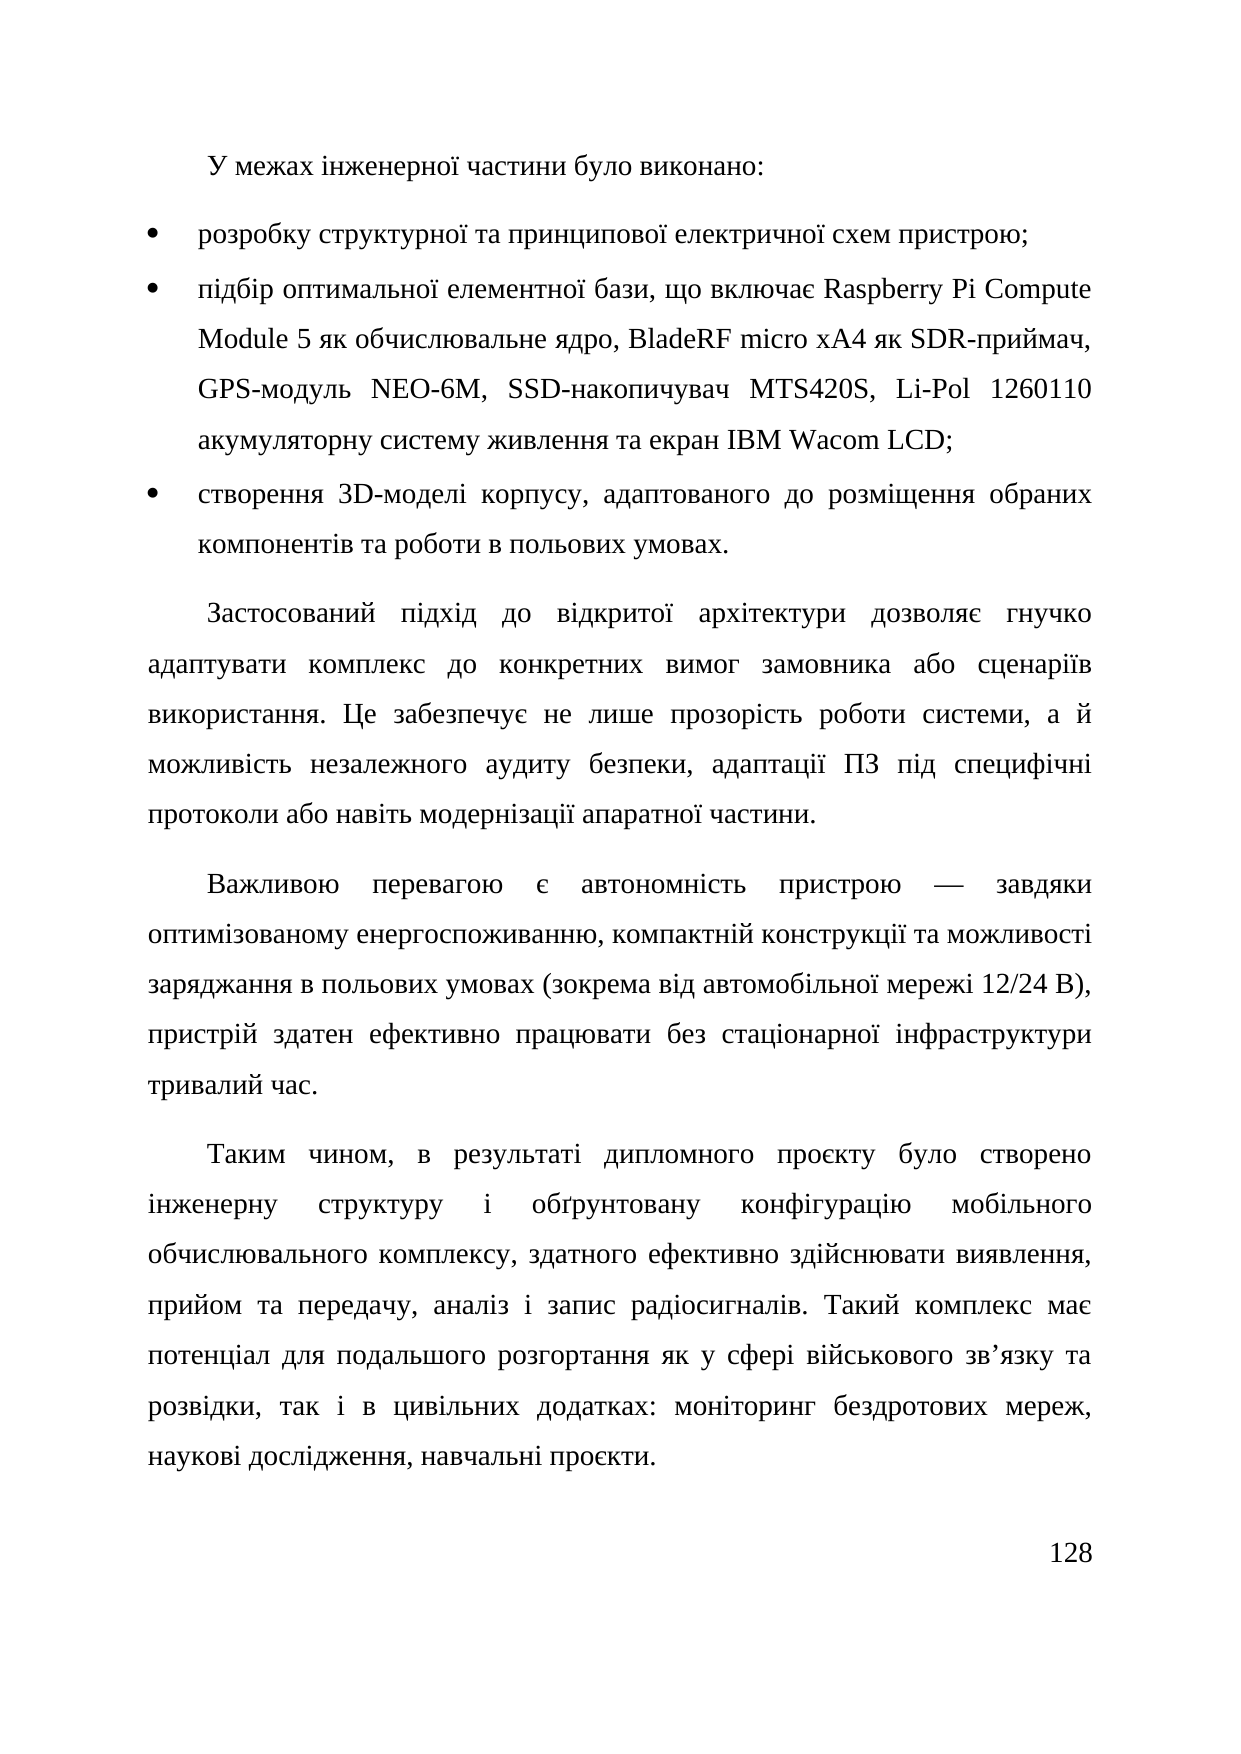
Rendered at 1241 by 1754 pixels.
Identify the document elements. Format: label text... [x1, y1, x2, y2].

text Застосований підхід до відкритої архітектури дозволяє гнучко адаптувати комплекс до конкретних вимог замовника або сценаріїв використання. Це забезпечує не лише прозорість роботи системи, а й можливість незалежного аудиту безпеки, адаптації ПЗ під специфічні протоколи або навіть модернізації апаратної частини. [148, 595, 1093, 830]
list підбір оптимальної елементної бази, що включає Raspberry Pi Compute Module 5 як обчислювальне ядро, BladeRF micro xA4 як SDR-приймач, GPS-модуль NEO-6M, SSD-накопичувач MTS420S, Li-Pol 1260110 акумуляторну систему живлення та екран IBM Wacom LCD; [148, 271, 1093, 455]
text У межах інженерної частини було виконано: [148, 148, 1093, 181]
list розробку структурної та принципової електричної схем пристрою; [148, 217, 1093, 250]
text Важливою перевагою є автономність пристрою — завдяки оптимізованому енергоспоживанню, компактній конструкції та можливості заряджання в польових умовах (зокрема від автомобільної мережі 12/24 В), пристрій здатен ефективно працювати без стаціонарної інфраструктури тривалий час. [148, 866, 1093, 1101]
text Таким чином, в результаті дипломного проєкту було створено інженерну структуру і обґрунтовану конфігурацію мобільного обчислювального комплексу, здатного ефективно здійснювати виявлення, прийом та передачу, аналіз і запис радіосигналів. Такий комплекс має потенціал для подальшого розгортання як у сфері військового зв’язку та розвідки, так і в цивільних додатках: моніторинг бездротових мереж, наукові дослідження, навчальні проєкти. [148, 1136, 1093, 1471]
list створення 3D-моделі корпусу, адаптованого до розміщення обраних компонентів та роботи в польових умовах. [148, 476, 1093, 560]
